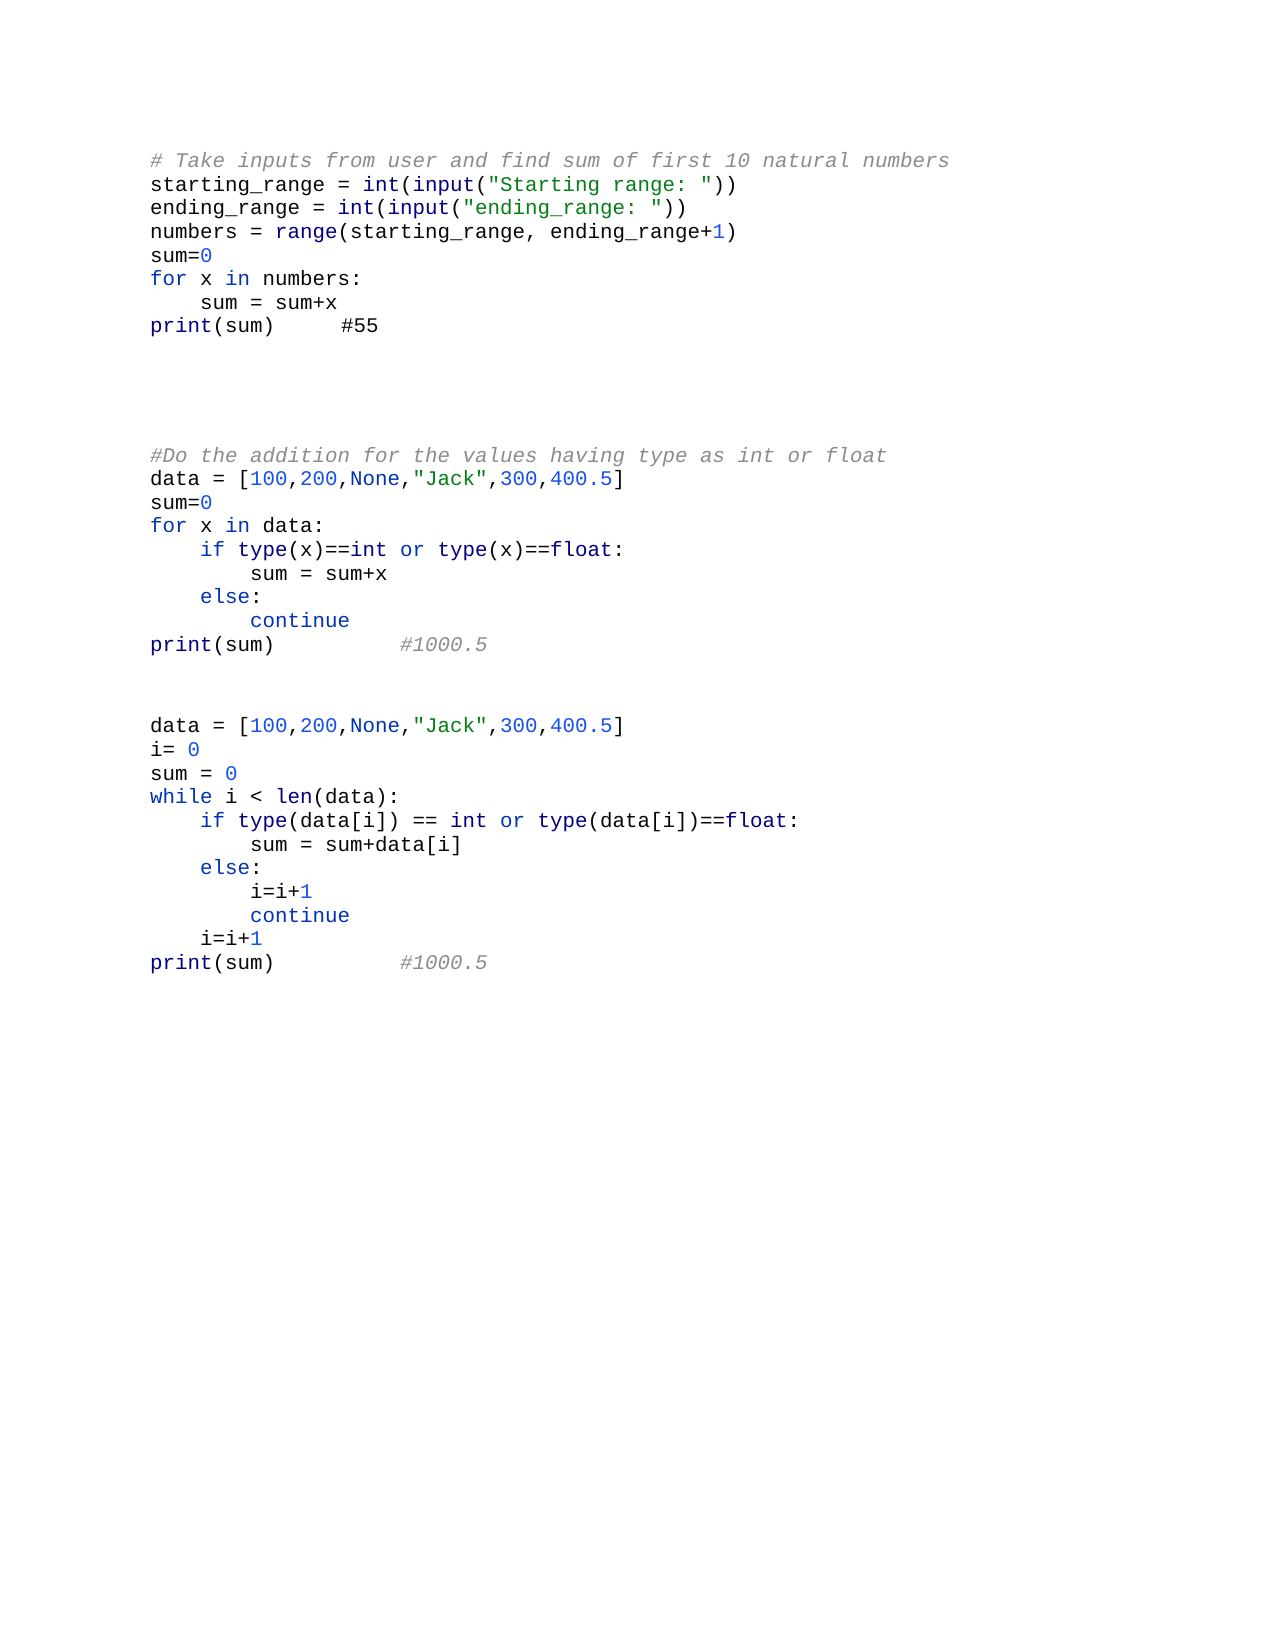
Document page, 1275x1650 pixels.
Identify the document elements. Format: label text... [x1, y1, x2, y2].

text data = [100,200,None,"Jack",300,400.5] i= 0 sum = 0 while i < len(data): if type(data[i]) == int or type(data[i])==float: sum = sum+data[i] else: i=i+1 continue i=i+1 print(sum) #1000.5 [150, 716, 1125, 976]
text #Do the addition for the values having type as int or float data = [100,200,None,"Jack",300,400.5] sum=0 for x in data: if type(x)==int or type(x)==float: sum = sum+x else: continue print(sum) #1000.5 [150, 421, 1125, 657]
text # Take inputs from user and find sum of first 10 natural numbers starting_range = int(input("Starting range: ")) ending_range = int(input("ending_range: ")) numbers = range(starting_range, ending_range+1) sum=0 for x in numbers: sum = sum+x print(sum) #55 [150, 150, 1125, 339]
